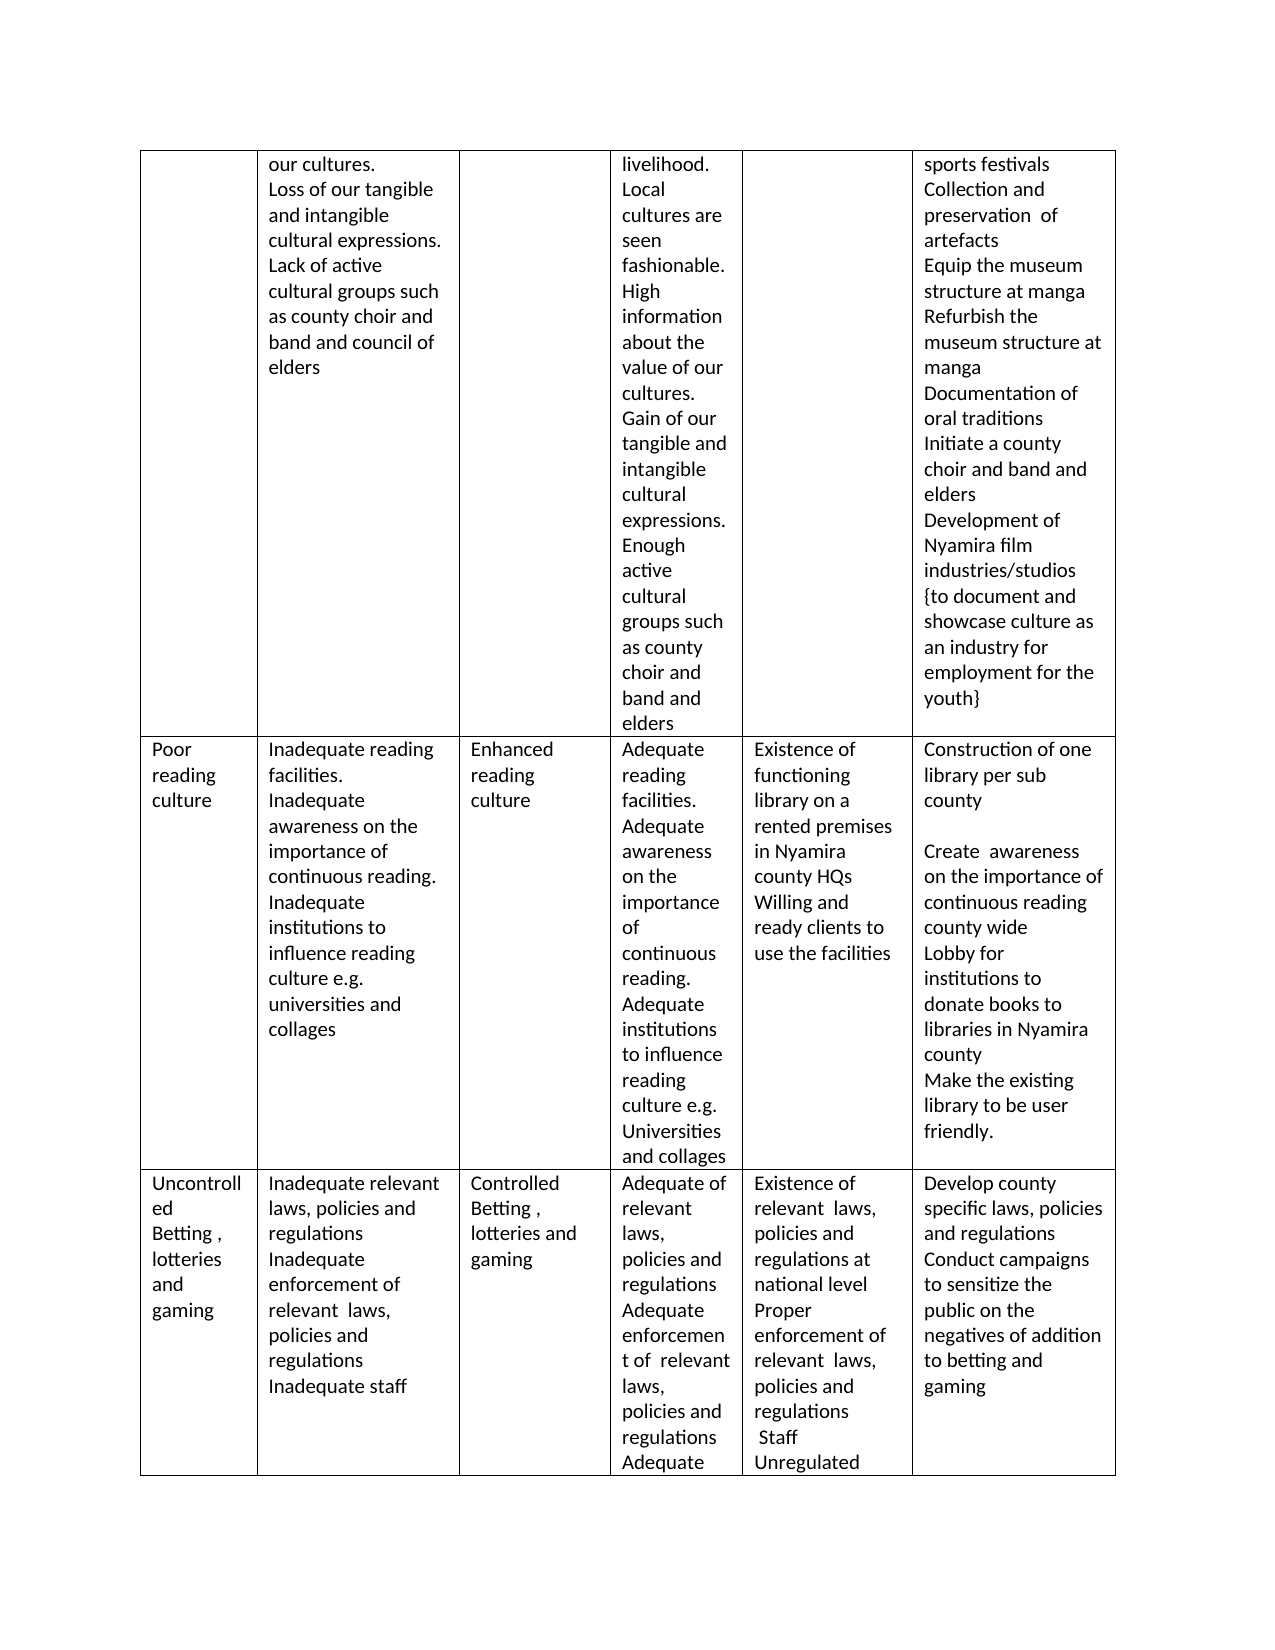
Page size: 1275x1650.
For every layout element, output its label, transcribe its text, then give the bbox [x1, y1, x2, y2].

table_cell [141, 1170, 257, 1475]
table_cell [743, 1170, 912, 1475]
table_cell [913, 151, 1115, 736]
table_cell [611, 151, 742, 736]
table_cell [913, 1170, 1115, 1475]
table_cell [460, 151, 610, 736]
table_cell Inadequate reading facilities. Inadequate awareness on the importance of continuous reading. Inadequate institutions to influence reading culture e.g. universities and collages [258, 737, 459, 1169]
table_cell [141, 151, 257, 736]
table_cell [460, 1170, 610, 1475]
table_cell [258, 1170, 459, 1475]
table_cell Adequate reading facilities. Adequate awareness on the importance of continuous reading. Adequate institutions to influence reading culture e.g. Universities and collages [611, 737, 742, 1169]
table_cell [611, 1170, 742, 1475]
table_cell Poor reading culture [141, 737, 257, 1169]
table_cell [743, 151, 912, 736]
table_cell Enhanced reading culture [460, 737, 610, 1169]
table_cell Construction of one library per sub county Create awareness on the importance of continuous reading county wide Lobby for institutions to donate books to libraries in Nyamira county Make the existing library to be user friendly. [913, 737, 1115, 1169]
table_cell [258, 151, 459, 736]
table_cell Existence of functioning library on a rented premises in Nyamira county HQs Willing and ready clients to use the facilities [743, 737, 912, 1169]
